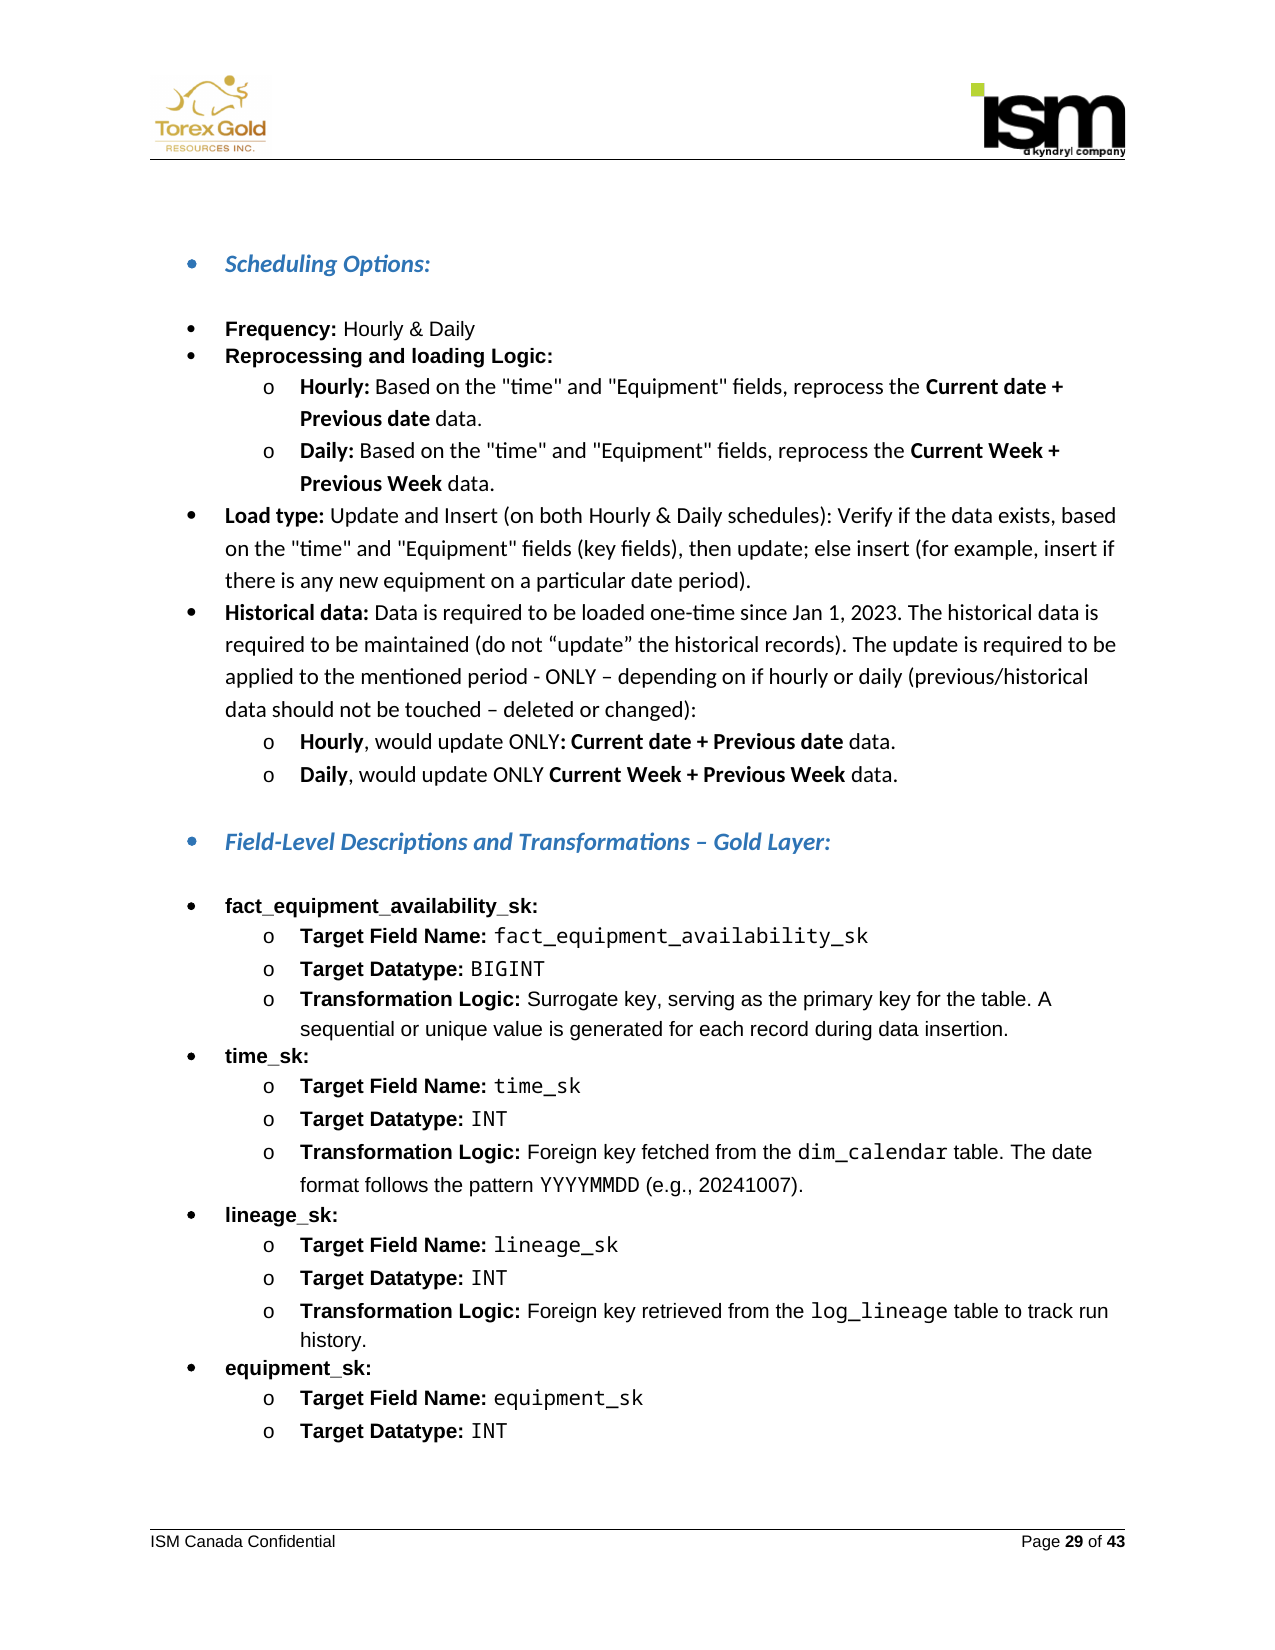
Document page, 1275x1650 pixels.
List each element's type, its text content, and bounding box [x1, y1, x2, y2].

subtitle Scheduling Options: [187, 248, 1125, 279]
list lineage_sk: [187, 1203, 1125, 1227]
list Target Datatype: INT [262, 1416, 1125, 1444]
list Target Field Name: time_sk [262, 1072, 1125, 1100]
list Daily: Based on the "time" and "Equipment" fields, reprocess the Current Week + Previous Week data. [262, 437, 1125, 497]
list Target Field Name: equipment_sk [262, 1383, 1125, 1412]
list fact_equipment_availability_sk: [187, 894, 1125, 918]
list Frequency: Hourly & Daily [187, 317, 1125, 341]
list Target Field Name: fact_equipment_availability_sk [262, 922, 1125, 950]
list time_sk: [187, 1044, 1125, 1068]
list Transformation Logic: Foreign key fetched from the dim_calendar table. The date format follows the pattern YYYYMMDD (e.g., 20241007). [262, 1137, 1125, 1198]
list Target Datatype: INT [262, 1263, 1125, 1292]
subtitle Field-Level Descriptions and Transformations – Gold Layer: [187, 826, 1125, 856]
list Daily, would update ONLY Current Week + Previous Week data. [262, 760, 1125, 788]
picture [150, 75, 273, 157]
list Transformation Logic: Surrogate key, serving as the primary key for the table. A sequential or unique value is generated for each record during data insertion. [262, 987, 1125, 1041]
list Hourly: Based on the "time" and "Equipment" fields, reprocess the Current date + Previous date data. [262, 372, 1125, 432]
list Load type: Update and Insert (on both Hourly & Daily schedules): Verify if the data exists, based on the "time" and "Equipment" fields (key fields), then update; else insert (for example, insert if there is any new equipment on a particular date period). [187, 502, 1125, 594]
list Target Datatype: BIGINT [262, 954, 1125, 983]
list Transformation Logic: Foreign key retrieved from the log_lineage table to track run history. [262, 1296, 1125, 1352]
list Historical data: Data is required to be loaded one-time since Jan 1, 2023. The historical data is required to be maintained (do not “update” the historical records). The update is required to be applied to the mentioned period - ONLY – depending on if hourly or daily (previous/historical data should not be touched – deleted or changed): [187, 598, 1125, 723]
list equipment_sk: [187, 1355, 1125, 1379]
picture [971, 83, 1125, 157]
list Reprocessing and loading Logic: [187, 344, 1125, 368]
list Hourly, would update ONLY: Current date + Previous date data. [262, 727, 1125, 755]
list Target Field Name: lineage_sk [262, 1230, 1125, 1259]
list Target Datatype: INT [262, 1104, 1125, 1133]
